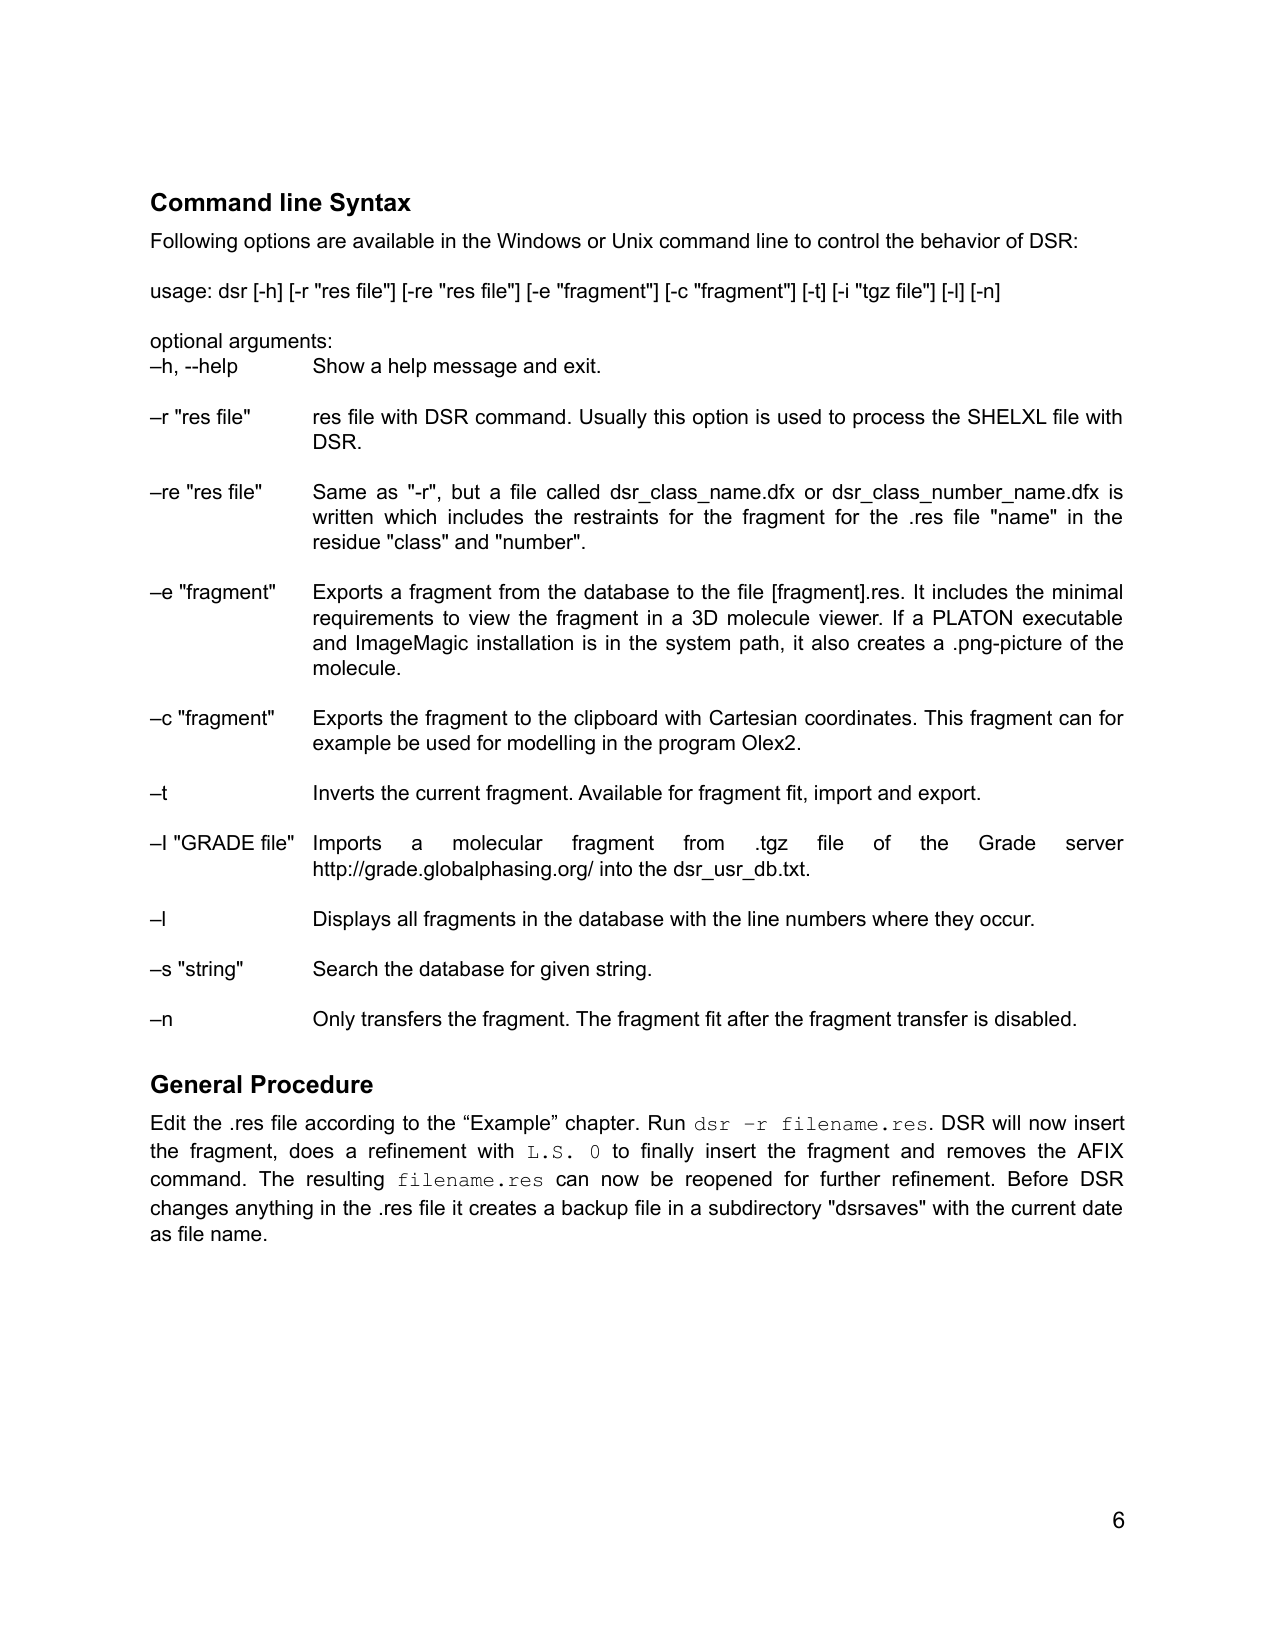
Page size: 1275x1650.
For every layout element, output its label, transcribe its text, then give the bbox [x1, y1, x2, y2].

text –c "fragment" Exports the fragment to the clipboard with Cartesian coordinates. This fragment can for example be used for modelling in the program Olex2. [150, 706, 1125, 755]
text Edit the .res file according to the “Example” chapter. Run dsr −r filename.res. DSR will now insert the fragment, does a refinement with L.S. 0 to finally insert the fragment and removes the AFIX command. The resulting filename.res can now be reopened for further refinement. Before DSR changes anything in the .res file it creates a backup file in a subdirectory "dsrsaves" with the current date as file name. [150, 1111, 1125, 1246]
text –l Displays all fragments in the database with the line numbers where they occur. [150, 907, 1125, 931]
text Following options are available in the Windows or Unix command line to control the behavior of DSR: [150, 229, 1125, 253]
text usage: dsr [-h] [-r "res file"] [-re "res file"] [-e "fragment"] [-c "fragment"] [-t] [-i "tgz file"] [-l] [-n] [150, 279, 1125, 303]
text Command line Syntax [150, 187, 1125, 216]
text –t Inverts the current fragment. Available for fragment fit, import and export. [150, 781, 1125, 805]
text –h, --help Show a help message and exit. [150, 354, 1125, 378]
text –n Only transfers the fragment. The fragment fit after the fragment transfer is disabled. [150, 1007, 1125, 1031]
text –I "GRADE file" Imports a molecular fragment from .tgz file of the Grade server http://grade.globalphasing.org/ into the dsr_usr_db.txt. [150, 831, 1125, 880]
text optional arguments: [150, 329, 1125, 353]
text –s "string" Search the database for given string. [150, 957, 1125, 981]
text General Procedure [150, 1069, 1125, 1098]
text –re "res file" Same as "-r", but a file called dsr_class_name.dfx or dsr_class_number_name.dfx is written which includes the restraints for the fragment for the .res file "name" in the residue "class" and "number". [150, 480, 1125, 554]
text –r "res file" res file with DSR command. Usually this option is used to process the SHELXL file with DSR. [150, 404, 1125, 453]
text –e "fragment" Exports a fragment from the database to the file [fragment].res. It includes the minimal requirements to view the fragment in a 3D molecule viewer. If a PLATON executable and ImageMagic installation is in the system path, it also creates a .png-picture of the molecule. [150, 580, 1125, 679]
